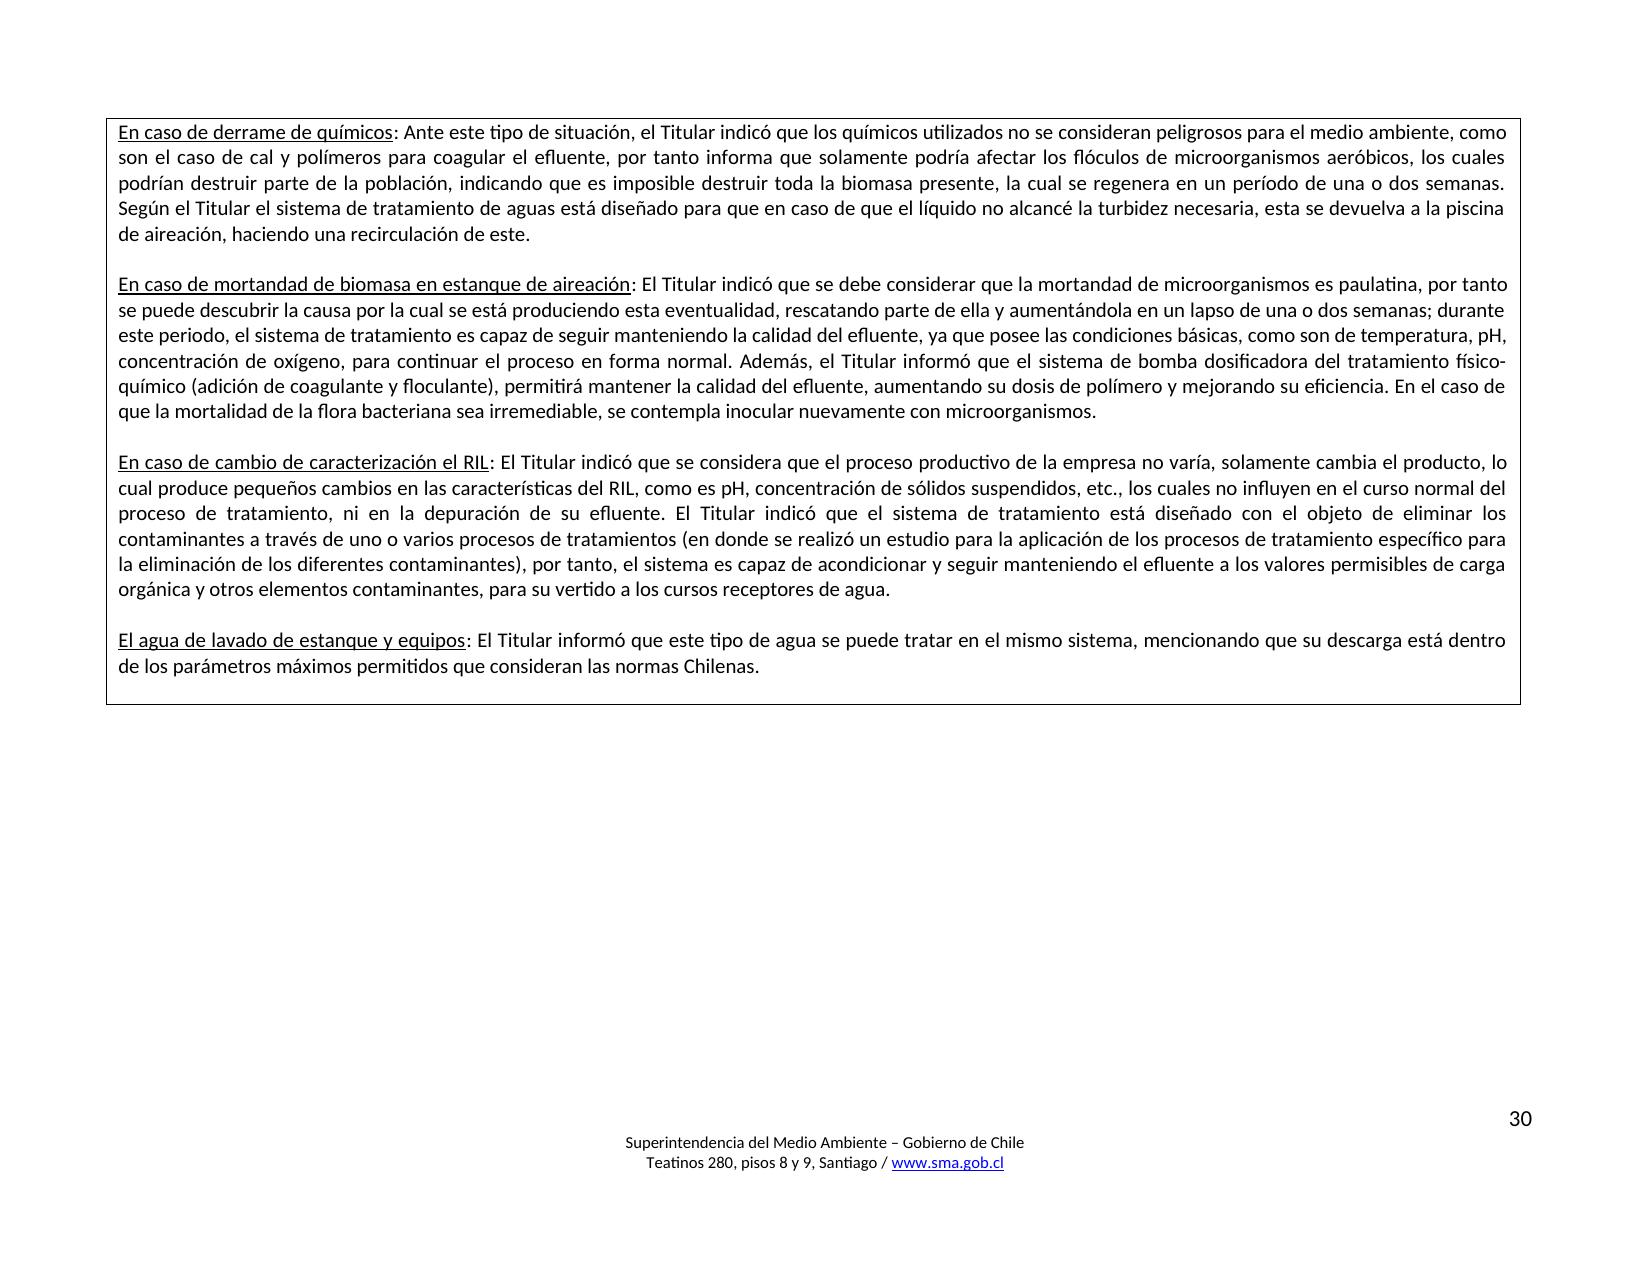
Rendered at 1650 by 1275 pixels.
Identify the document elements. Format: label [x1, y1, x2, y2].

table_cell [107, 119, 1520, 704]
